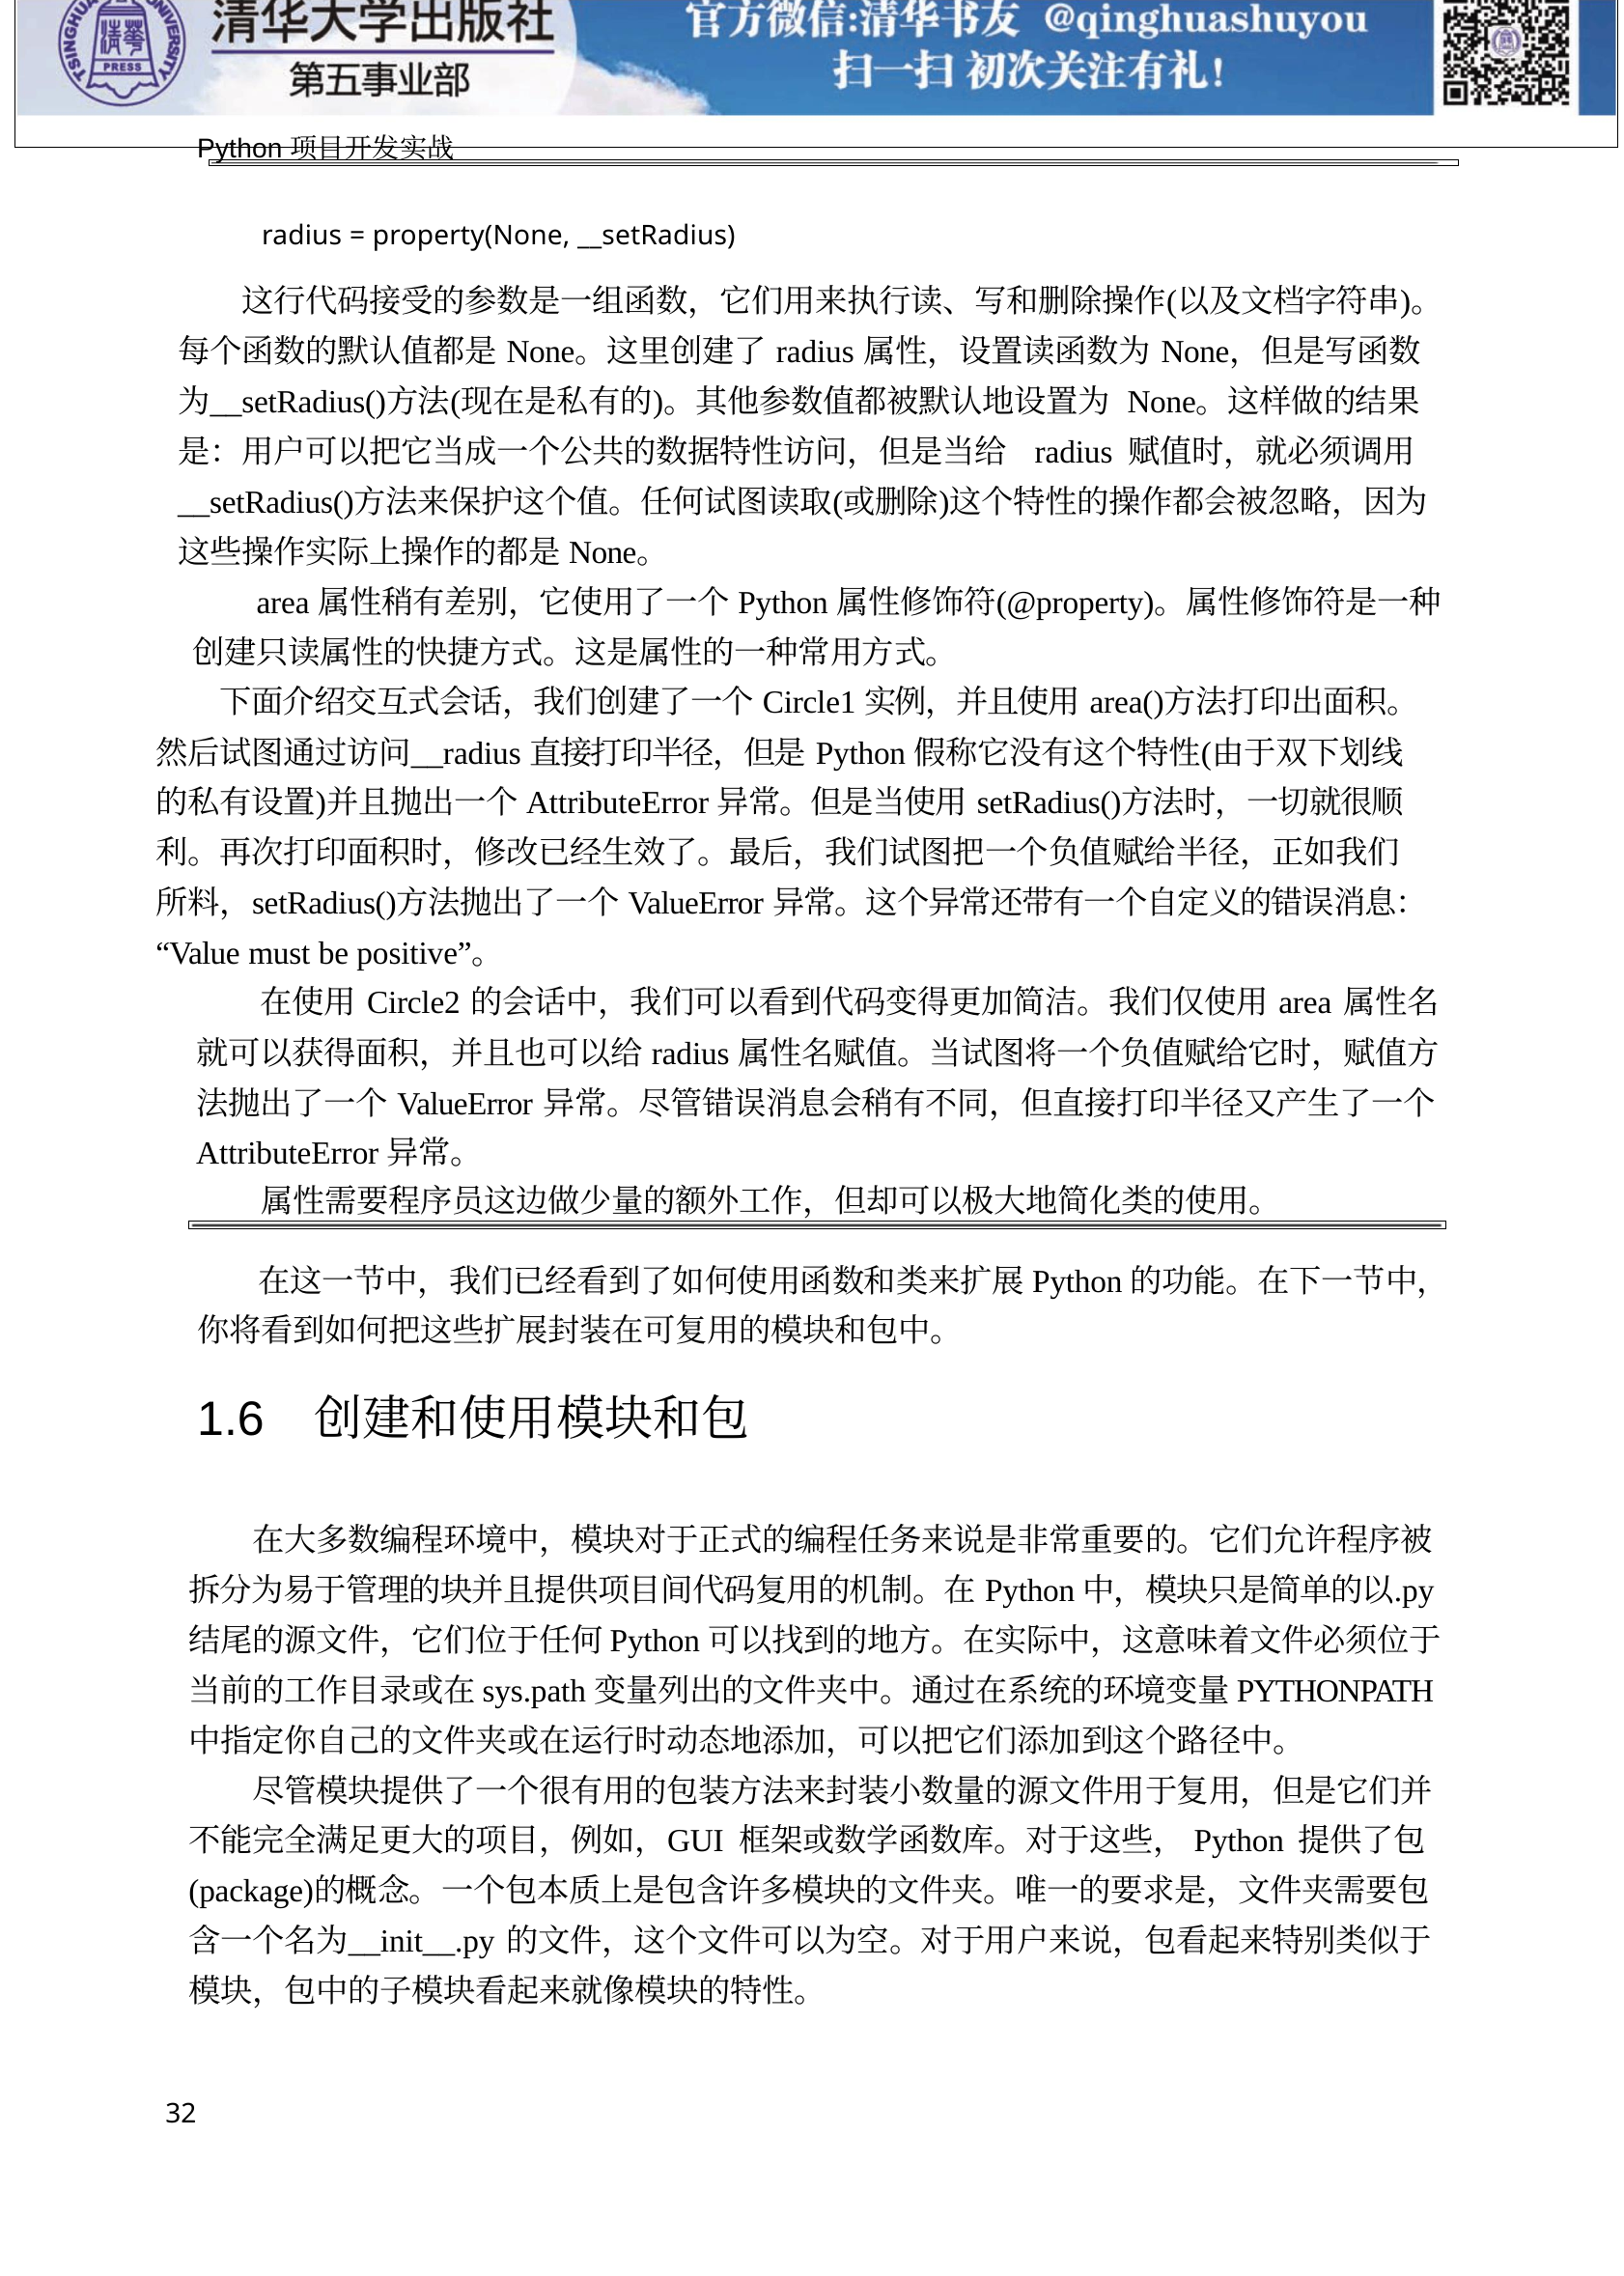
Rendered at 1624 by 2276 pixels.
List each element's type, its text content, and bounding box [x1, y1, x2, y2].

text 的私有设置)并且抛出一个 AttributeError 异常。但是当使用 setRadius()方法时，一切就很顺 [155, 787, 1623, 821]
text “Value must be positive”。 [155, 938, 1623, 970]
text 1.6 创建和使用模块和包 [197, 1394, 833, 1445]
picture [210, 160, 1458, 165]
text Python 项目开发实战 [197, 135, 494, 163]
text 结尾的源文件，它们位于任何Python 可以找到的地方。在实际中，这意味着文件必须位于 [188, 1624, 1623, 1658]
text 在这一节中，我们已经看到了如何使用函数和类来扩展 Python 的功能。在下一节中， [258, 1266, 1623, 1299]
text 利。再次打印面积时，修改已经生效了。最后，我们试图把一个负值赋给半径，正如我们 [155, 838, 1623, 870]
text 中指定你自己的文件夹或在运行时动态地添加，可以把它们添加到这个路径中。 [188, 1727, 1623, 1758]
text 在大多数编程环境中，模块对于正式的编程任务来说是非常重要的。它们允许程序被 [252, 1526, 1623, 1558]
text 每个函数的默认值都是 None。这里创建了 radius 属性，设置读函数为 None，但是写函数 [178, 336, 1623, 369]
text AttributeError 异常。 [196, 1138, 1623, 1171]
text 创建只读属性的快捷方式。这是属性的一种常用方式。 [192, 638, 1623, 670]
text 尽管模块提供了一个很有用的包装方法来封装小数量的源文件用于复用，但是它们并 [252, 1777, 1623, 1809]
text 就可以获得面积，并且也可以给 radius 属性名赋值。当试图将一个负值赋给它时，赋值方 [196, 1038, 1623, 1071]
text 这些操作实际上操作的都是 None。 [178, 537, 1623, 570]
text 是：用户可以把它当成一个公共的数据特性访问，但是当给 radius 赋值时，就必须调用 [178, 436, 1623, 470]
text 为__setRadius()方法(现在是私有的)。其他参数值都被默认地设置为 None。这样做的结果 [178, 386, 1623, 419]
text 在使用 Circle2 的会话中，我们可以看到代码变得更加简洁。我们仅使用 area 属性名 [260, 987, 1623, 1021]
text 拆分为易于管理的块并且提供项目间代码复用的机制。在 Python 中，模块只是简单的以.py [188, 1575, 1623, 1608]
text 模块，包中的子模块看起来就像模块的特性。 [188, 1978, 1623, 2009]
text 所料，setRadius()方法抛出了一个 ValueError 异常。这个异常还带有一个自定义的错误消息： [155, 887, 1623, 920]
picture [15, 0, 1617, 147]
text 然后试图通过访问__radius 直接打印半径，但是 Python 假称它没有这个特性(由于双下划线 [155, 737, 1623, 771]
text 下面介绍交互式会话，我们创建了一个 Circle1 实例，并且使用 area()方法打印出面积。 [219, 687, 1623, 719]
text 32 [165, 2101, 234, 2128]
text 不能完全满足更大的项目，例如，GUI 框架或数学函数库。对于这些， Python 提供了包 [188, 1825, 1623, 1858]
text 你将看到如何把这些扩展封装在可复用的模块和包中。 [197, 1316, 1077, 1348]
picture [189, 1222, 1445, 1228]
text (package)的概念。一个包本质上是包含许多模块的文件夹。唯一的要求是，文件夹需要包 [188, 1875, 1623, 1908]
text 含一个名为__init__.py 的文件，这个文件可以为空。对于用户来说，包看起来特别类似于 [188, 1925, 1623, 1958]
text 属性需要程序员这边做少量的额外工作，但却可以极大地简化类的使用。 [261, 1187, 1433, 1219]
text 法抛出了一个 ValueError 异常。尽管错误消息会稍有不同，但直接打印半径又产生了一个 [196, 1088, 1623, 1121]
text __setRadius()方法来保护这个值。任何试图读取(或删除)这个特性的操作都会被忽略，因为 [178, 487, 1623, 520]
text radius = property(None, __setRadius) [262, 223, 831, 250]
text 当前的工作目录或在sys.path 变量列出的文件夹中。通过在系统的环境变量PYTHONPATH [188, 1675, 1623, 1708]
text area 属性稍有差别，它使用了一个 Python 属性修饰符(@property)。属性修饰符是一种 [256, 586, 1623, 620]
text 这行代码接受的参数是一组函数，它们用来执行读、写和删除操作(以及文档字符串)。 [241, 286, 1623, 320]
